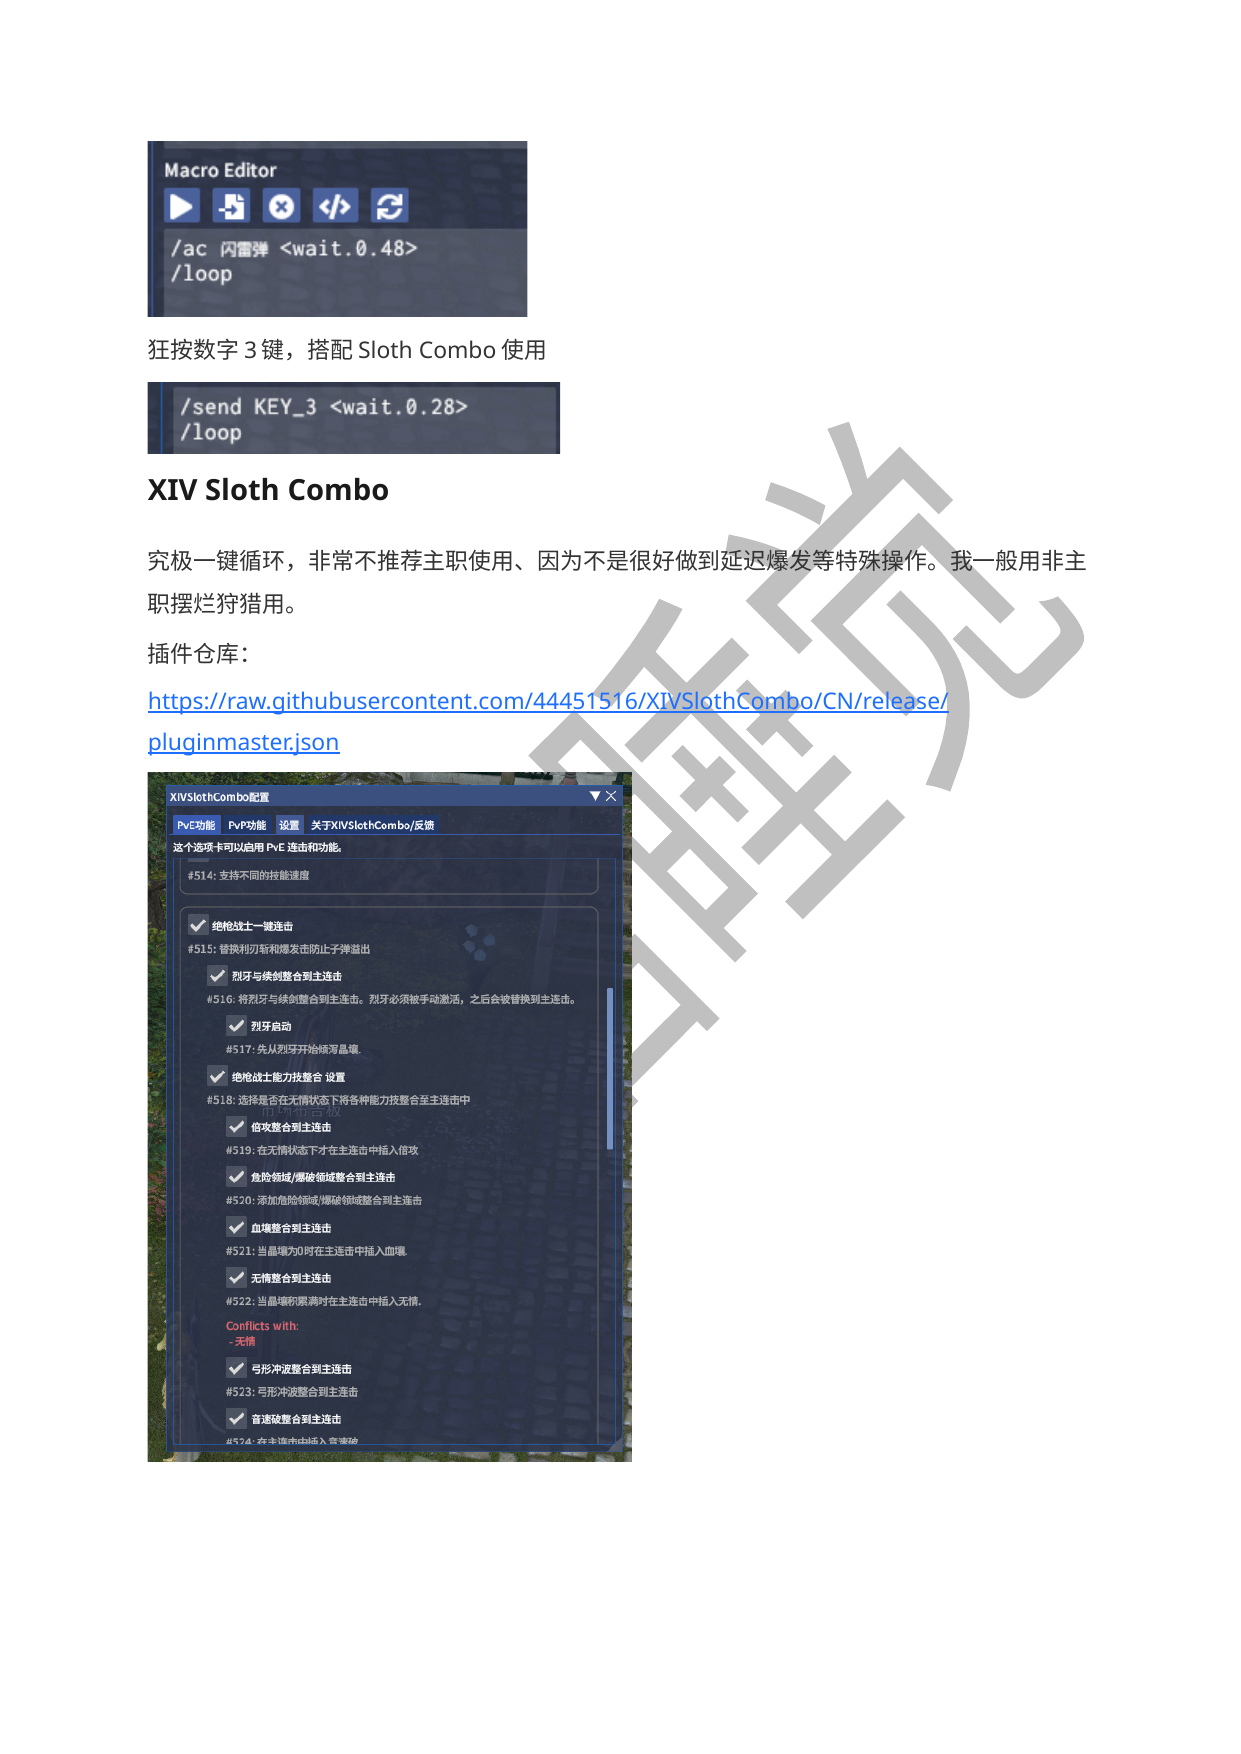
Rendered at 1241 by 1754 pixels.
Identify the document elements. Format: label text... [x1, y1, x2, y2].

picture [147, 141, 528, 317]
picture [147, 382, 561, 454]
text 究极一键循环，非常不推荐主职使用、因为不是很好做到延迟爆发等特殊操作。我一般用非主职摆烂狩猎用。 [148, 543, 1093, 619]
text 插件仓库： [148, 636, 1093, 669]
picture [147, 772, 632, 1462]
subtitle XIV Sloth Combo [148, 469, 1093, 509]
text https://raw.githubusercontent.com/44451516/XIVSlothCombo/CN/release/pluginmaster.json [148, 685, 1093, 757]
text 狂按数字3键，搭配Sloth Combo使用 [148, 332, 1093, 366]
